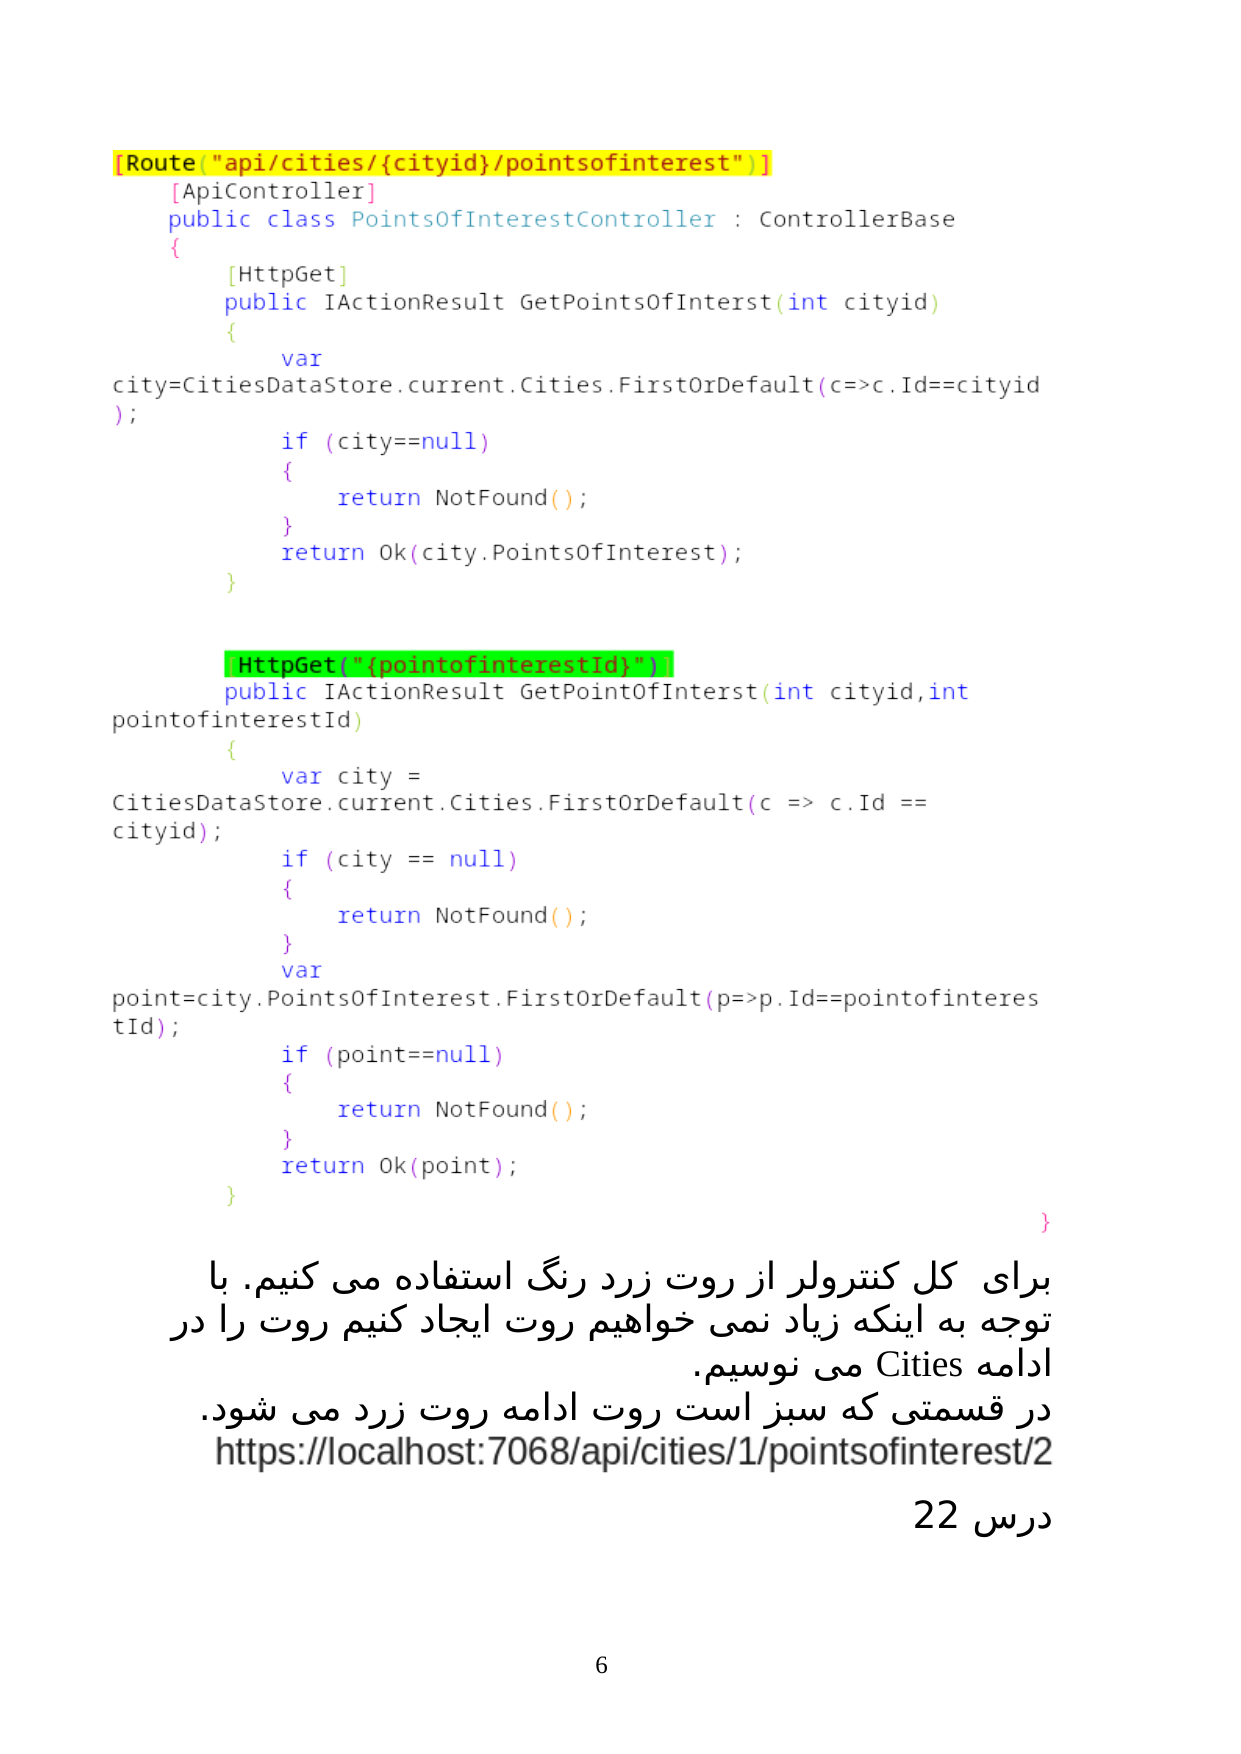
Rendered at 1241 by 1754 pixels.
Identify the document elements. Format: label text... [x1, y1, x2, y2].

text در قسمتی که سبز است روت ادامه روت زرد می شود. [150, 1386, 1053, 1429]
text درس 22 [150, 1493, 1053, 1537]
text برای کل کنترولر از روت زرد رنگ استفاده می کنیم. با توجه به اینکه زیاد نمی خواهیم روت ایجاد کنیم روت را در ادامه Cities می نوسیم. [150, 1254, 1053, 1386]
